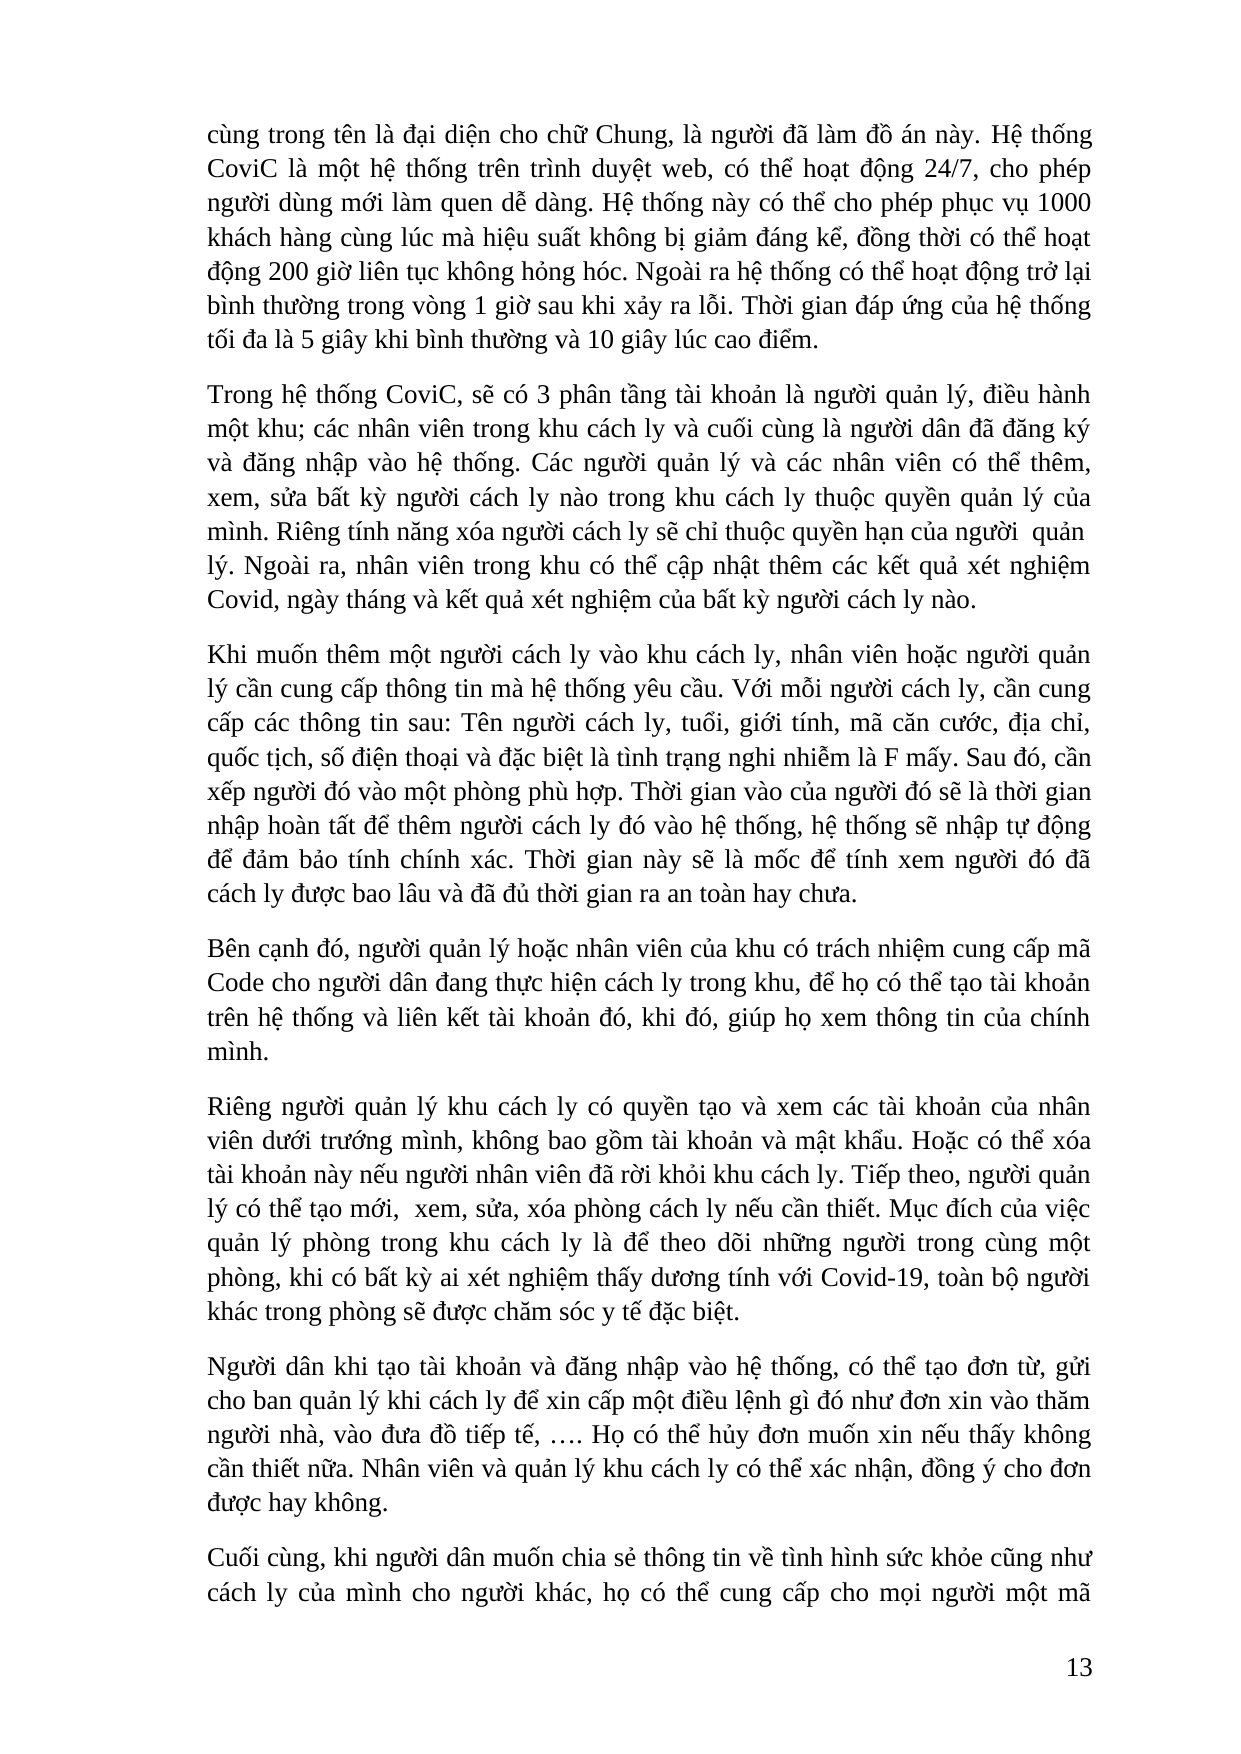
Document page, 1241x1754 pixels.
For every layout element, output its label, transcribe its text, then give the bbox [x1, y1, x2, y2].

text Khi muốn thêm một người cách ly vào khu cách ly, nhân viên hoặc người quản lý cần cung cấp thông tin mà hệ thống yêu cầu. Với mỗi người cách ly, cần cung cấp các thông tin sau: Tên người cách ly, tuổi, giới tính, mã căn cước, địa chỉ, quốc tịch, số điện thoại và đặc biệt là tình trạng nghi nhiễm là F mấy. Sau đó, cần xếp người đó vào một phòng phù hợp. Thời gian vào của người đó sẽ là thời gian nhập hoàn tất để thêm người cách ly đó vào hệ thống, hệ thống sẽ nhập tự động để đảm bảo tính chính xác. Thời gian này sẽ là mốc để tính xem người đó đã cách ly được bao lâu và đã đủ thời gian ra an toàn hay chưa. [207, 638, 1092, 908]
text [207, 1541, 1092, 1607]
text Bên cạnh đó, người quản lý hoặc nhân viên của khu có trách nhiệm cung cấp mã Code cho người dân đang thực hiện cách ly trong khu, để họ có thể tạo tài khoản trên hệ thống và liên kết tài khoản đó, khi đó, giúp họ xem thông tin của chính mình. [207, 932, 1092, 1066]
text Riêng người quản lý khu cách ly có quyền tạo và xem các tài khoản của nhân viên dưới trướng mình, không bao gồm tài khoản và mật khẩu. Hoặc có thể xóa tài khoản này nếu người nhân viên đã rời khỏi khu cách ly. Tiếp theo, người quản lý có thể tạo mới, xem, sửa, xóa phòng cách ly nếu cần thiết. Mục đích của việc quản lý phòng trong khu cách ly là để theo dõi những người trong cùng một phòng, khi có bất kỳ ai xét nghiệm thấy dương tính với Covid-19, toàn bộ người khác trong phòng sẽ được chăm sóc y tế đặc biệt. [207, 1090, 1092, 1326]
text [207, 118, 1092, 354]
text Trong hệ thống CoviC, sẽ có 3 phân tầng tài khoản là người quản lý, điều hành một khu; các nhân viên trong khu cách ly và cuối cùng là người dân đã đăng ký và đăng nhập vào hệ thống. Các người quản lý và các nhân viên có thể thêm, xem, sửa bất kỳ người cách ly nào trong khu cách ly thuộc quyền quản lý của mình. Riêng tính năng xóa người cách ly sẽ chỉ thuộc quyền hạn của người quản lý. Ngoài ra, nhân viên trong khu có thể cập nhật thêm các kết quả xét nghiệm Covid, ngày tháng và kết quả xét nghiệm của bất kỳ người cách ly nào. [207, 378, 1092, 614]
text Người dân khi tạo tài khoản và đăng nhập vào hệ thống, có thể tạo đơn từ, gửi cho ban quản lý khi cách ly để xin cấp một điều lệnh gì đó như đơn xin vào thăm người nhà, vào đưa đồ tiếp tế, …. Họ có thể hủy đơn muốn xin nếu thấy không cần thiết nữa. Nhân viên và quản lý khu cách ly có thể xác nhận, đồng ý cho đơn được hay không. [207, 1350, 1092, 1518]
